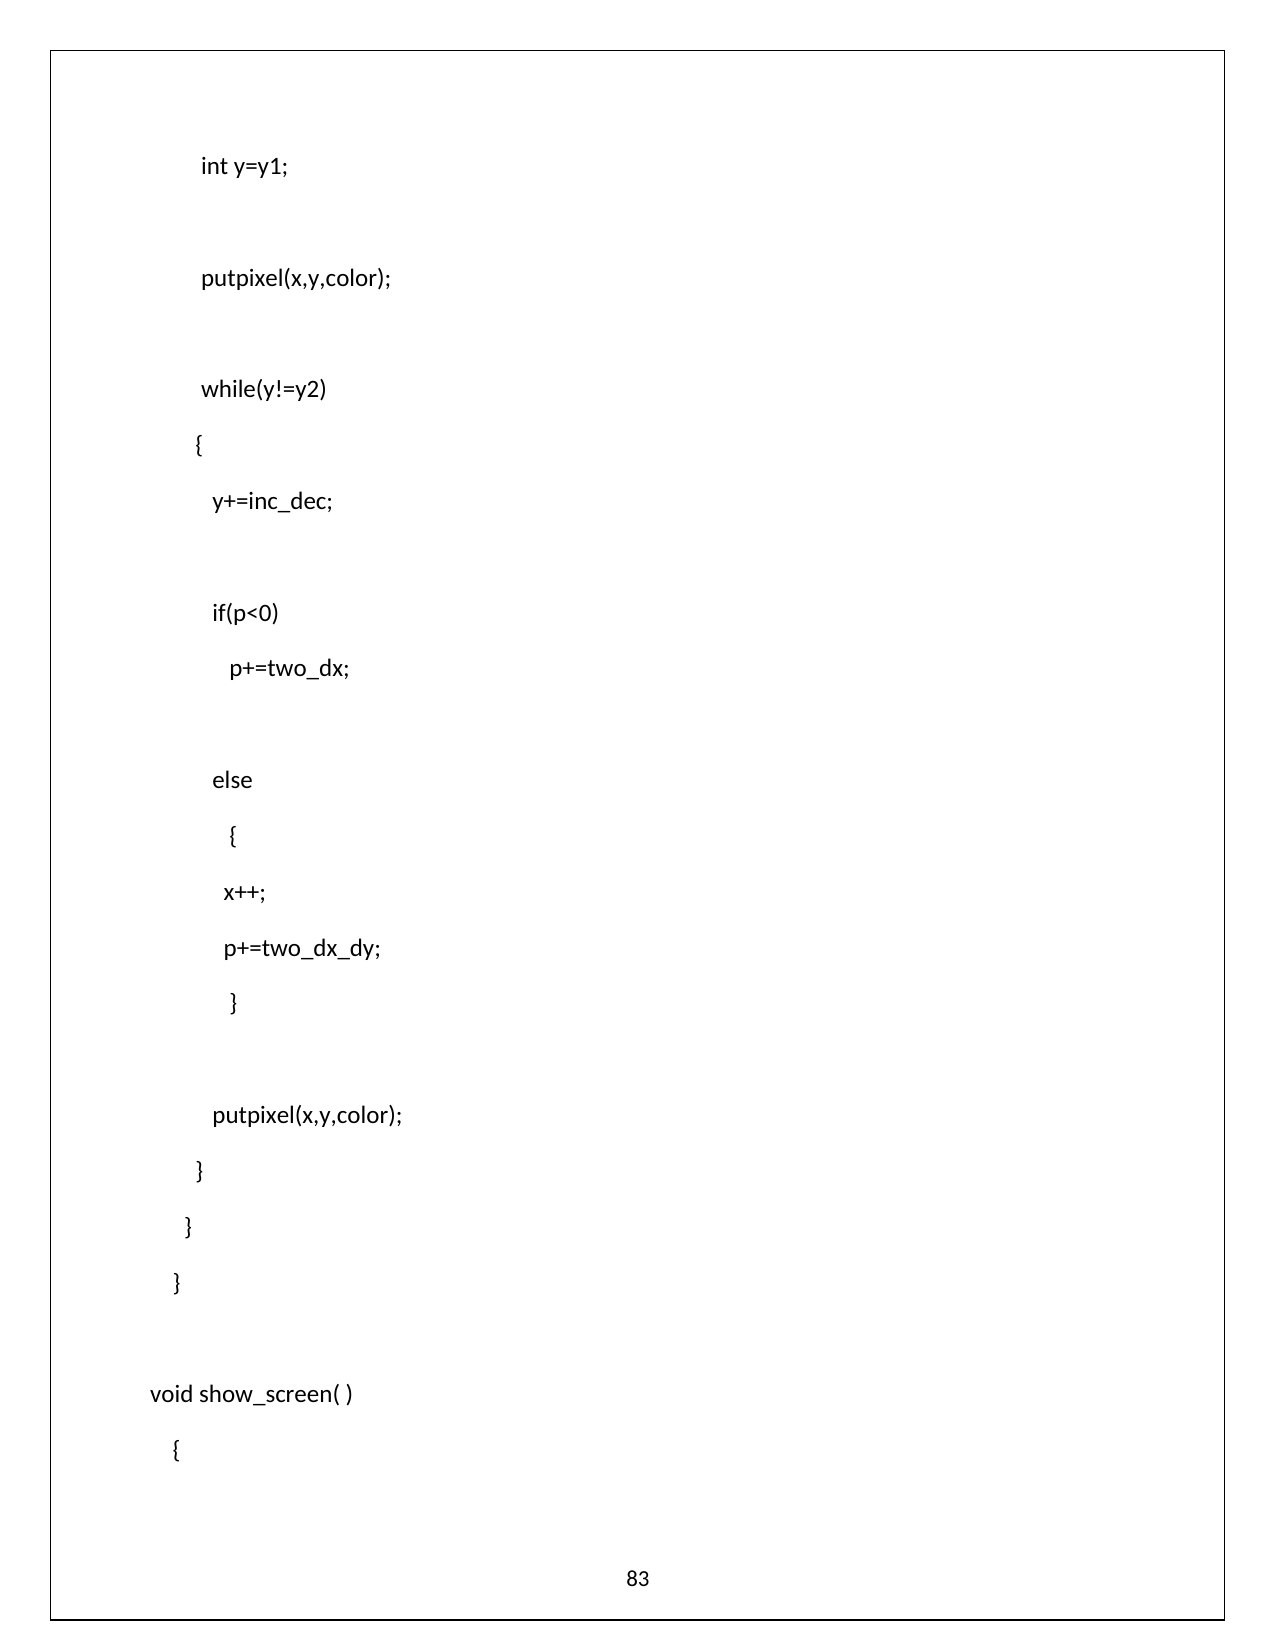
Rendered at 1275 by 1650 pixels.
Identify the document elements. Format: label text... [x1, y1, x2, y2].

text else [150, 764, 1125, 795]
text int y=y1; [150, 150, 1125, 181]
text } [150, 1267, 1125, 1297]
text { [150, 820, 1125, 851]
text if(p<0) [150, 597, 1125, 627]
text } [150, 1211, 1125, 1241]
text p+=two_dx; [150, 652, 1125, 683]
text putpixel(x,y,color); [150, 262, 1125, 292]
text putpixel(x,y,color); [150, 1099, 1125, 1130]
text x++; [150, 876, 1125, 906]
text { [150, 1434, 1125, 1465]
text y+=inc_dec; [150, 485, 1125, 516]
text p+=two_dx_dy; [150, 932, 1125, 962]
text } [150, 1155, 1125, 1186]
text void show_screen( ) [150, 1378, 1125, 1409]
text while(y!=y2) [150, 373, 1125, 404]
text { [150, 429, 1125, 460]
text } [150, 987, 1125, 1018]
